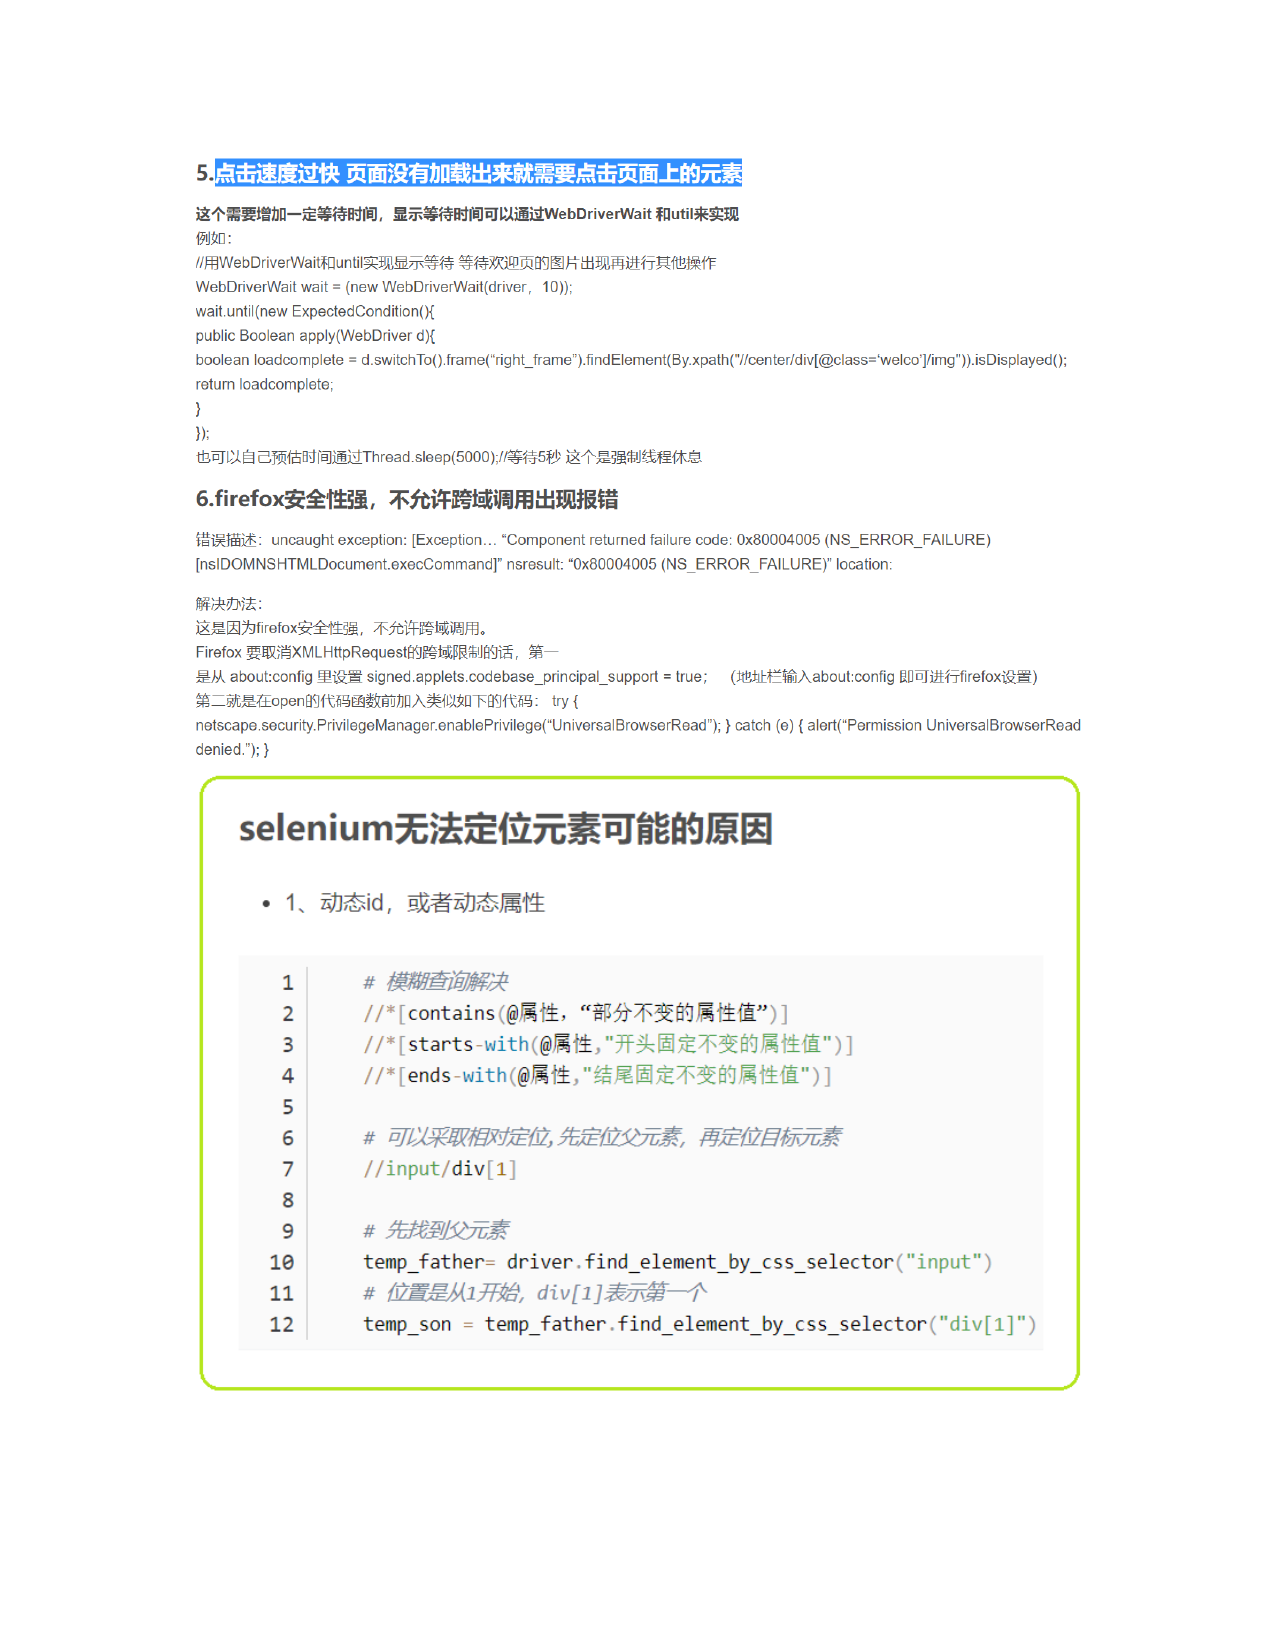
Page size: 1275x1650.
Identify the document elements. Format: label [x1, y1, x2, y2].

picture [187, 769, 1087, 1409]
picture [187, 150, 1088, 768]
